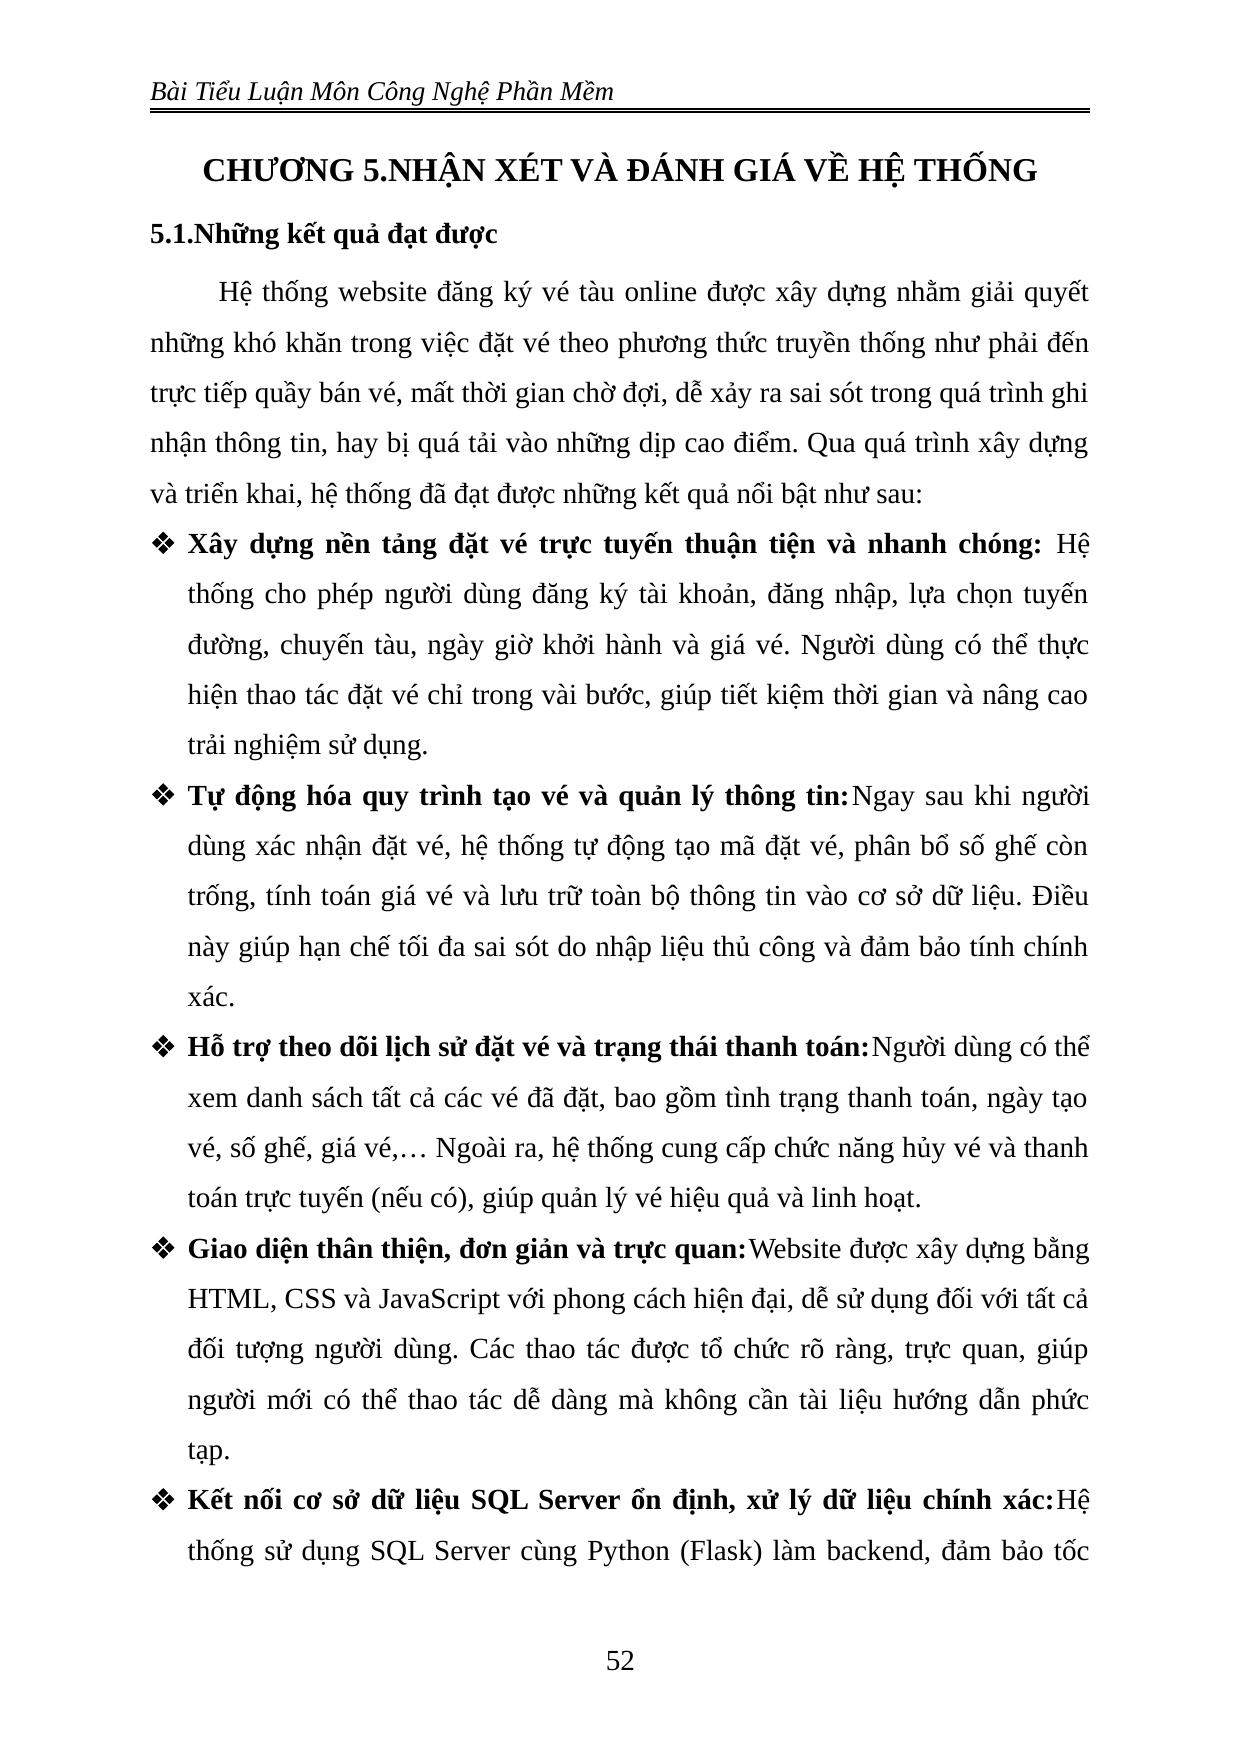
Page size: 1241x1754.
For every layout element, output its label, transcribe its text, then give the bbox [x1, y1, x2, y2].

list Tự động hóa quy trình tạo vé và quản lý thông tin:Ngay sau khi người dùng xác nhận đặt vé, hệ thống tự động tạo mã đặt vé, phân bổ số ghế còn trống, tính toán giá vé và lưu trữ toàn bộ thông tin vào cơ sở dữ liệu. Điều này giúp hạn chế tối đa sai sót do nhập liệu thủ công và đảm bảo tính chính xác. [150, 778, 1090, 1013]
subtitle 5.1.Những kết quả đạt được [150, 216, 1090, 249]
list Xây dựng nền tảng đặt vé trực tuyến thuận tiện và nhanh chóng: Hệ thống cho phép người dùng đăng ký tài khoản, đăng nhập, lựa chọn tuyến đường, chuyến tàu, ngày giờ khởi hành và giá vé. Người dùng có thể thực hiện thao tác đặt vé chỉ trong vài bước, giúp tiết kiệm thời gian và nâng cao trải nghiệm sử dụng. [150, 526, 1090, 761]
subtitle CHƯƠNG 5.NHẬN XÉT VÀ ĐÁNH GIÁ VỀ HỆ THỐNG [150, 150, 1090, 188]
list Giao diện thân thiện, đơn giản và trực quan:Website được xây dựng bằng HTML, CSS và JavaScript với phong cách hiện đại, dễ sử dụng đối với tất cả đối tượng người dùng. Các thao tác được tổ chức rõ ràng, trực quan, giúp người mới có thể thao tác dễ dàng mà không cần tài liệu hướng dẫn phức tạp. [150, 1231, 1090, 1466]
text Hệ thống website đăng ký vé tàu online được xây dựng nhằm giải quyết những khó khăn trong việc đặt vé theo phương thức truyền thống như phải đến trực tiếp quầy bán vé, mất thời gian chờ đợi, dễ xảy ra sai sót trong quá trình ghi nhận thông tin, hay bị quá tải vào những dịp cao điểm. Qua quá trình xây dựng và triển khai, hệ thống đã đạt được những kết quả nổi bật như sau: [150, 274, 1090, 509]
list Hỗ trợ theo dõi lịch sử đặt vé và trạng thái thanh toán:Người dùng có thể xem danh sách tất cả các vé đã đặt, bao gồm tình trạng thanh toán, ngày tạo vé, số ghế, giá vé,… Ngoài ra, hệ thống cung cấp chức năng hủy vé và thanh toán trực tuyến (nếu có), giúp quản lý vé hiệu quả và linh hoạt. [150, 1029, 1090, 1214]
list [150, 1482, 1090, 1566]
